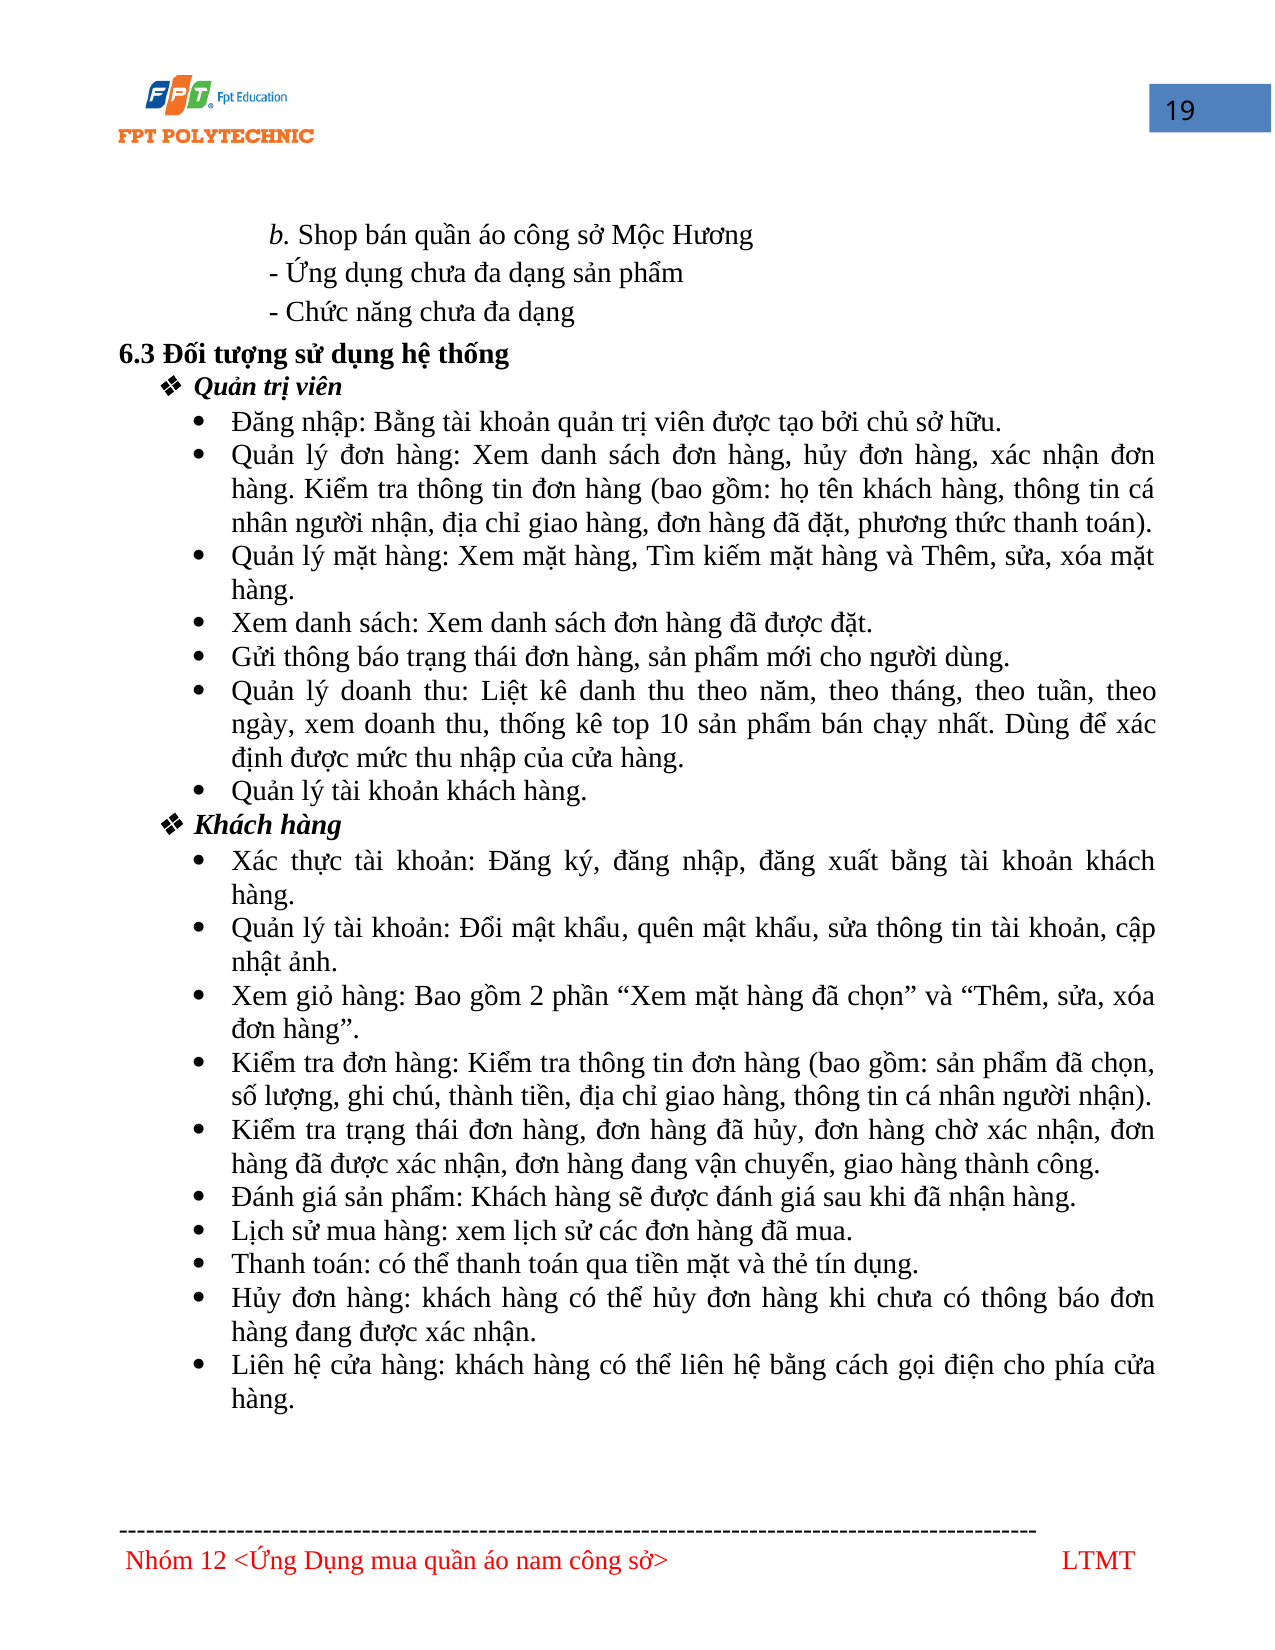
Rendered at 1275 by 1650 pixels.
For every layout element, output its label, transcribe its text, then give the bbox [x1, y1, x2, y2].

list Lịch sử mua hàng: xem lịch sử các đơn hàng đã mua. [193, 1213, 1156, 1247]
list Hủy đơn hàng: khách hàng có thể hủy đơn hàng khi chưa có thông báo đơn hàng đang được xác nhận. [193, 1280, 1156, 1347]
list Quản lý mặt hàng: Xem mặt hàng, Tìm kiếm mặt hàng và Thêm, sửa, xóa mặt hàng. [193, 538, 1156, 605]
list Quản lý tài khoản: Đổi mật khẩu, quên mật khẩu, sửa thông tin tài khoản, cập nhật ảnh. [193, 911, 1156, 978]
list Quản lý doanh thu: Liệt kê danh thu theo năm, theo tháng, theo tuần, theo ngày, xem doanh thu, thống kê top 10 sản phẩm bán chạy nhất. Dùng để xác định được mức thu nhập của cửa hàng. [193, 673, 1156, 773]
list Đăng nhập: Bằng tài khoản quản trị viên được tạo bởi chủ sở hữu. [193, 404, 1156, 437]
list Xác thực tài khoản: Đăng ký, đăng nhập, đăng xuất bằng tài khoản khách hàng. [193, 843, 1156, 911]
list Xem giỏ hàng: Bao gồm 2 phần “Xem mặt hàng đã chọn” và “Thêm, sửa, xóa đơn hàng”. [193, 978, 1156, 1045]
list Liên hệ cửa hàng: khách hàng có thể liên hệ bằng cách gọi điện cho phía cửa hàng. [193, 1347, 1156, 1414]
text - Ứng dụng chưa đa dạng sản phẩm [268, 255, 1156, 289]
list Khách hàng [156, 807, 1156, 841]
list Quản trị viên [156, 370, 1156, 401]
list Kiểm tra đơn hàng: Kiểm tra thông tin đơn hàng (bao gồm: sản phẩm đã chọn, số lượng, ghi chú, thành tiền, địa chỉ giao hàng, thông tin cá nhân người nhận). [193, 1045, 1156, 1112]
list Kiểm tra trạng thái đơn hàng, đơn hàng đã hủy, đơn hàng chờ xác nhận, đơn hàng đã được xác nhận, đơn hàng đang vận chuyển, giao hàng thành công. [193, 1112, 1156, 1179]
picture [118, 75, 316, 143]
list Quản lý đơn hàng: Xem danh sách đơn hàng, hủy đơn hàng, xác nhận đơn hàng. Kiểm tra thông tin đơn hàng (bao gồm: họ tên khách hàng, thông tin cá nhân người nhận, địa chỉ giao hàng, đơn hàng đã đặt, phương thức thanh toán). [193, 437, 1156, 538]
list Thanh toán: có thể thanh toán qua tiền mặt và thẻ tín dụng. [193, 1247, 1156, 1280]
subtitle 6.3 Đối tượng sử dụng hệ thống [118, 337, 1156, 370]
text - Chức năng chưa đa dạng [268, 294, 1156, 327]
list Gửi thông báo trạng thái đơn hàng, sản phẩm mới cho người dùng. [193, 639, 1156, 673]
list Quản lý tài khoản khách hàng. [193, 773, 1156, 807]
list Đánh giá sản phẩm: Khách hàng sẽ được đánh giá sau khi đã nhận hàng. [193, 1179, 1156, 1213]
text b. Shop bán quần áo công sở Mộc Hương [268, 217, 1156, 250]
list Xem danh sách: Xem danh sách đơn hàng đã được đặt. [193, 605, 1156, 639]
